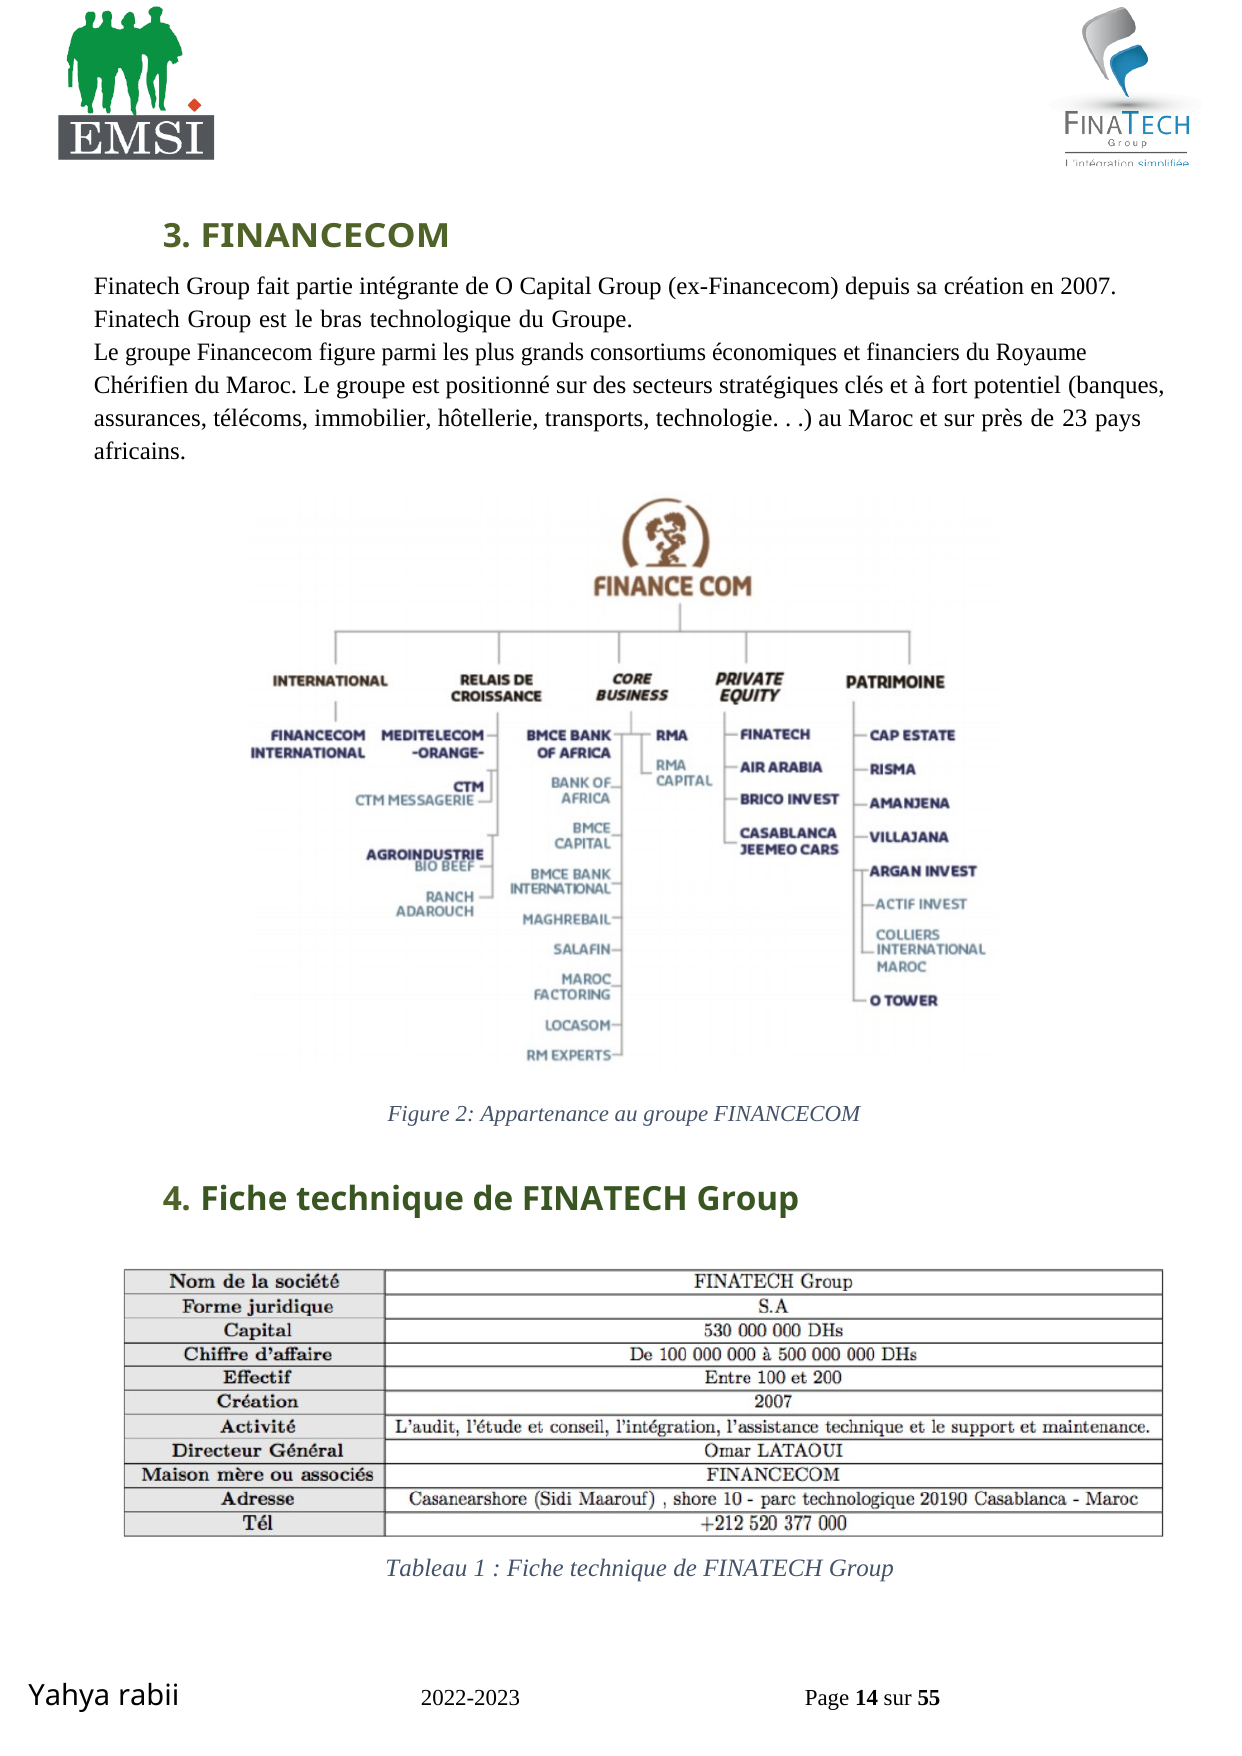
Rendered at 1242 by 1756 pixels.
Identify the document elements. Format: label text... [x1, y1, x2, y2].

picture [123, 1268, 1164, 1537]
list FINANCECOM [163, 212, 1242, 257]
text Finatech Group fait partie intégrante de O Capital Group (ex-Financecom) depuis sa création en 2007. Finatech Group est le bras technologique du Groupe. [94, 271, 1174, 333]
text Tableau 1 : Fiche technique de FINATECH Group [173, 1537, 1106, 1582]
picture [1048, 6, 1202, 167]
text Figure 2: Appartenance au groupe FINANCECOM [137, 1100, 1098, 1126]
text Le groupe Financecom figure parmi les plus grands consortiums économiques et financiers du Royaume Chérifien du Maroc. Le groupe est positionné sur des secteurs stratégiques clés et à fort potentiel (banques, assurances, télécoms, immobilier, hôtellerie, transports, technologie. . .) au Maroc et sur près de 23 pays africains. [94, 337, 1174, 465]
picture [250, 492, 1000, 1069]
picture [50, 3, 220, 166]
subtitle Fiche technique de FINATECH Group [163, 1175, 1242, 1220]
